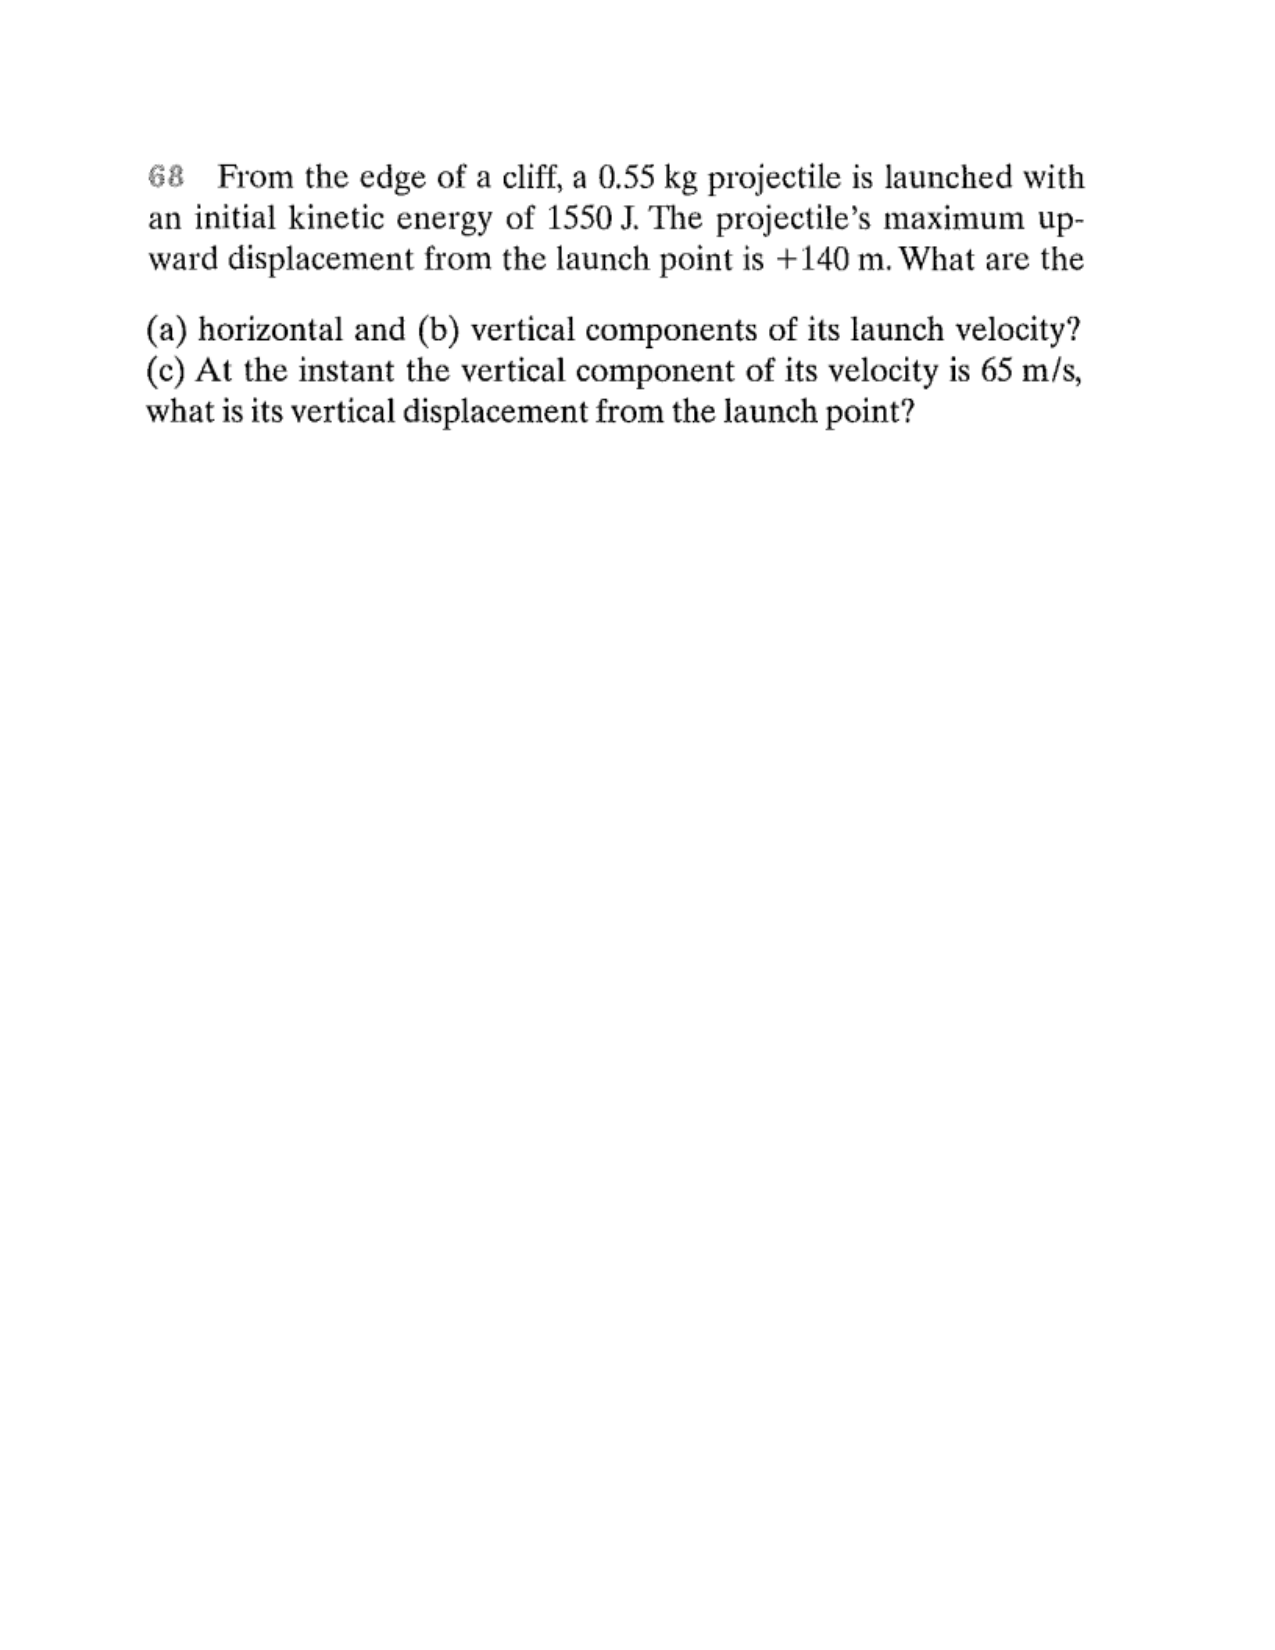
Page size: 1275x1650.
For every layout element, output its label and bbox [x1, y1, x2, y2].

picture [135, 296, 1090, 440]
picture [135, 150, 1095, 294]
